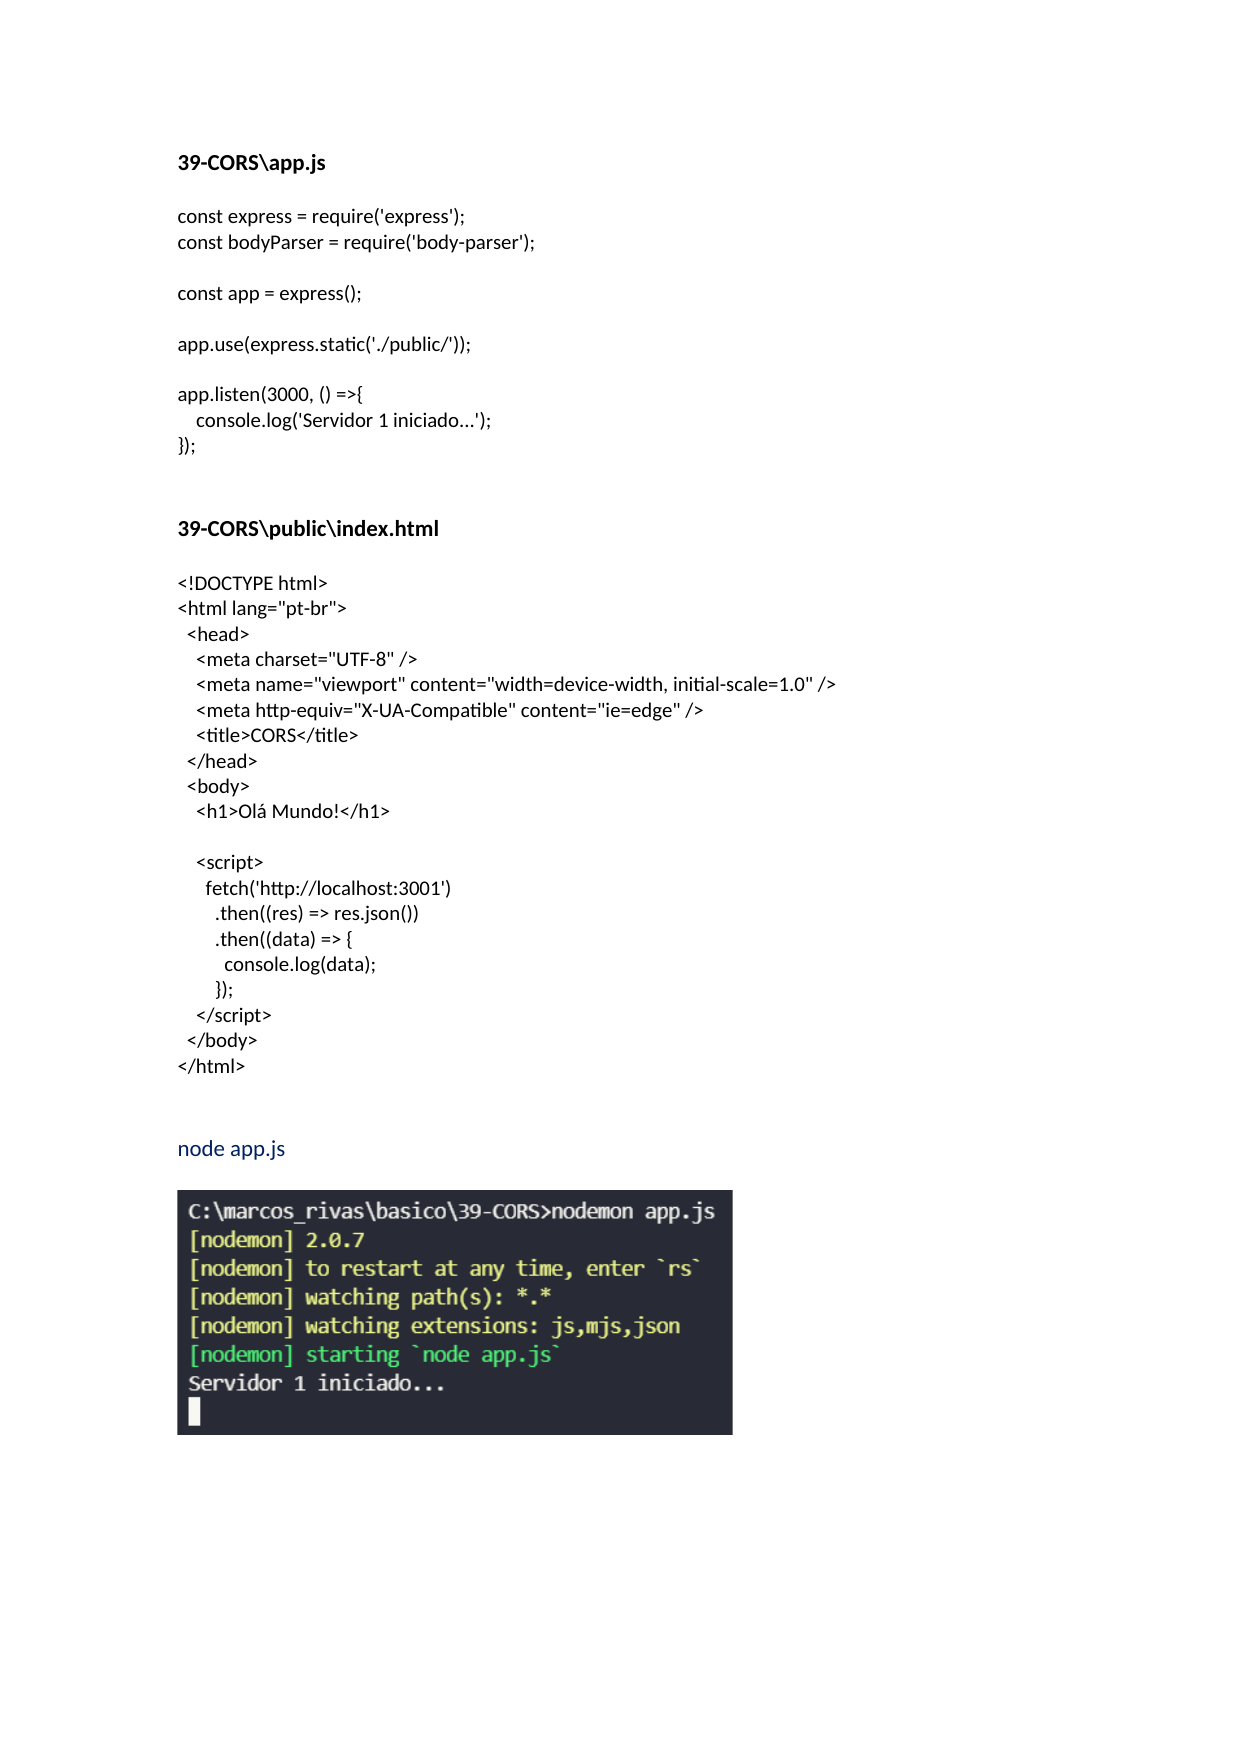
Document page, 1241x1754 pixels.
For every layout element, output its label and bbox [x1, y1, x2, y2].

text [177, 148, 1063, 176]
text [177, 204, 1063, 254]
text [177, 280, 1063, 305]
picture [177, 1190, 733, 1435]
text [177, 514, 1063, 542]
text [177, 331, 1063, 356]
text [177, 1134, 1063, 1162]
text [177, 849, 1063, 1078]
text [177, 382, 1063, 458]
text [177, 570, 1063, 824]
